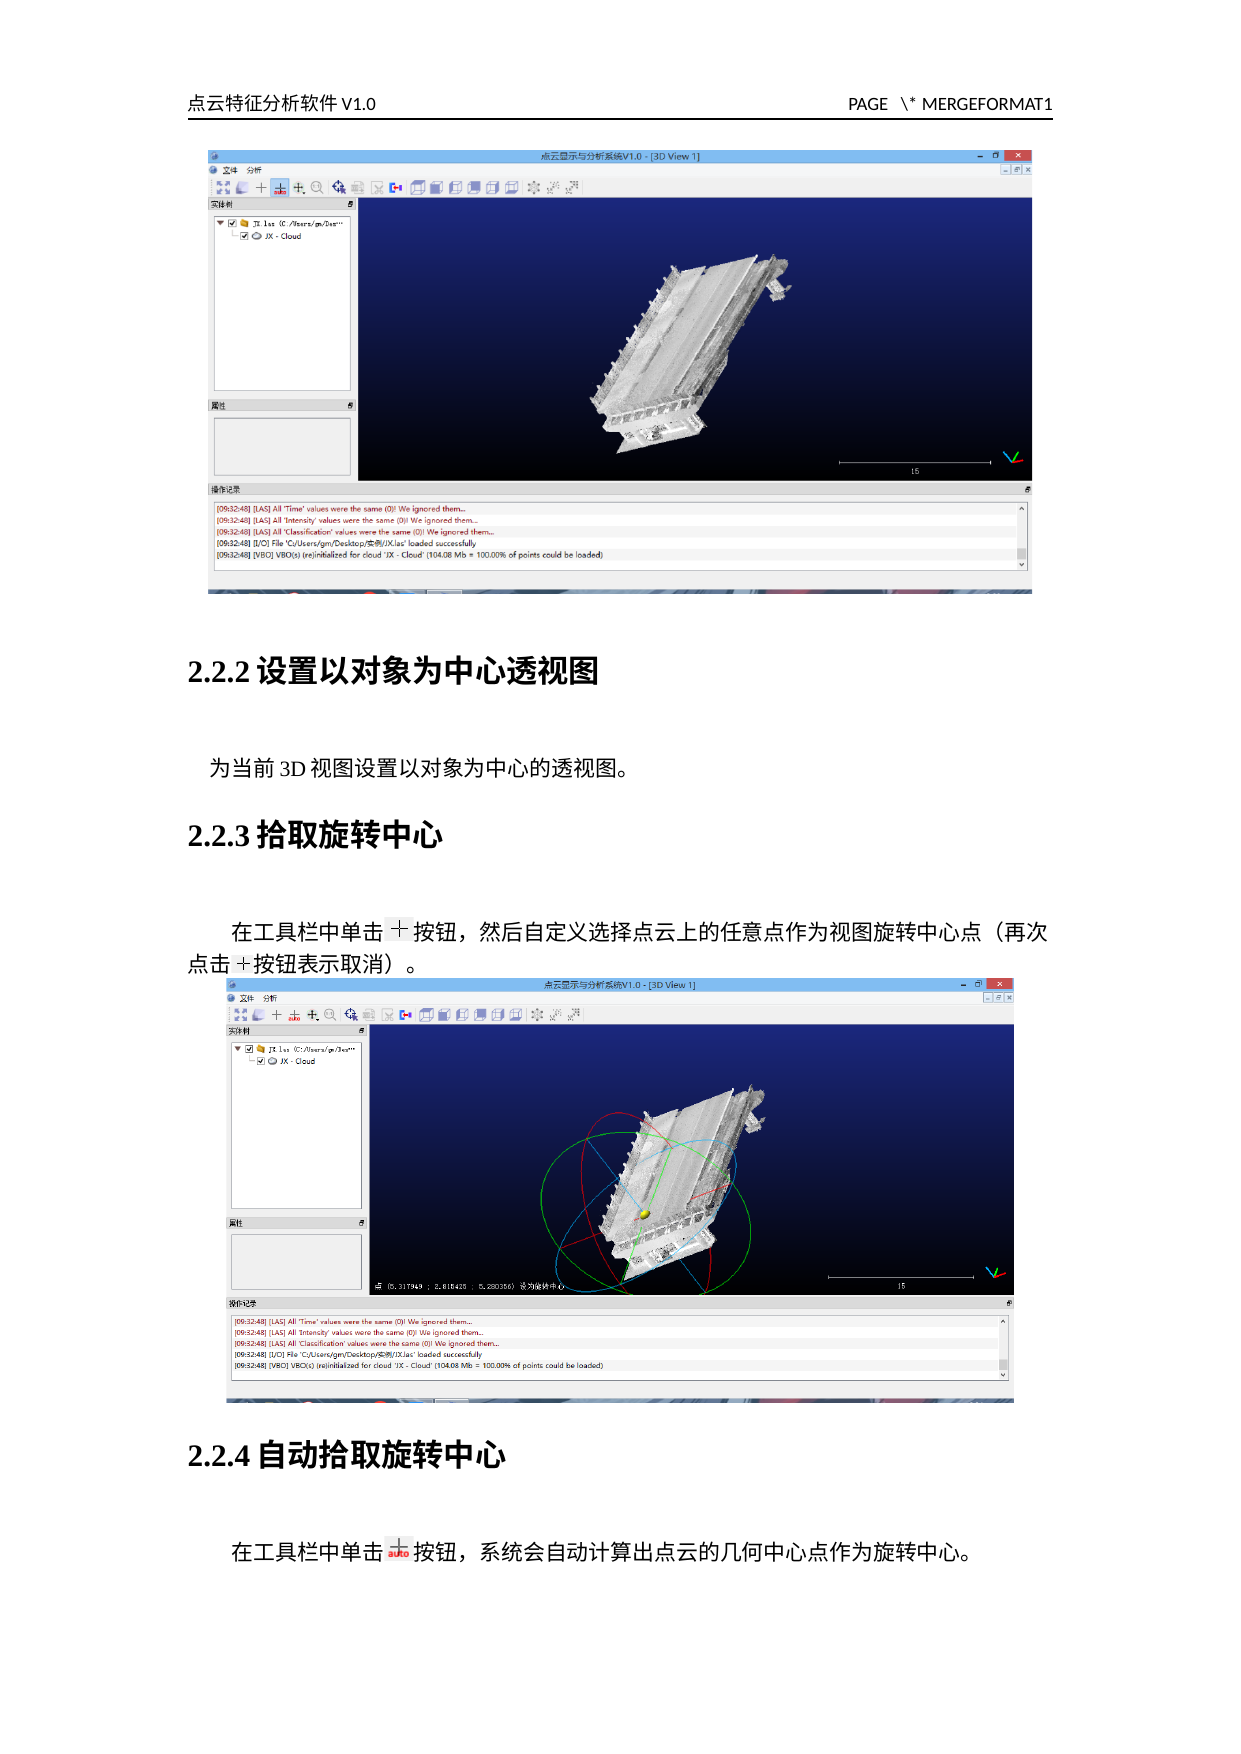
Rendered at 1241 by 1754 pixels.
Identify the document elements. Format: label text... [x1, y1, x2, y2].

picture [384, 917, 414, 941]
subtitle 2.2.4自动拾取旋转中心 [187, 1430, 1053, 1475]
text 在工具栏中单击按钮，然后自定义选择点云上的任意点作为视图旋转中心点（再次点击按钮表示取消）。 [187, 915, 1053, 979]
picture [231, 955, 254, 973]
subtitle 2.2.2设置以对象为中心透视图 [187, 646, 1053, 691]
picture [226, 978, 1014, 1403]
picture [208, 150, 1033, 594]
picture [384, 1536, 414, 1561]
subtitle 2.2.3拾取旋转中心 [187, 810, 1053, 855]
text 在工具栏中单击按钮，系统会自动计算出点云的几何中心点作为旋转中心。 [187, 1535, 1053, 1567]
text 为当前3D视图设置以对象为中心的透视图。 [187, 751, 1053, 783]
